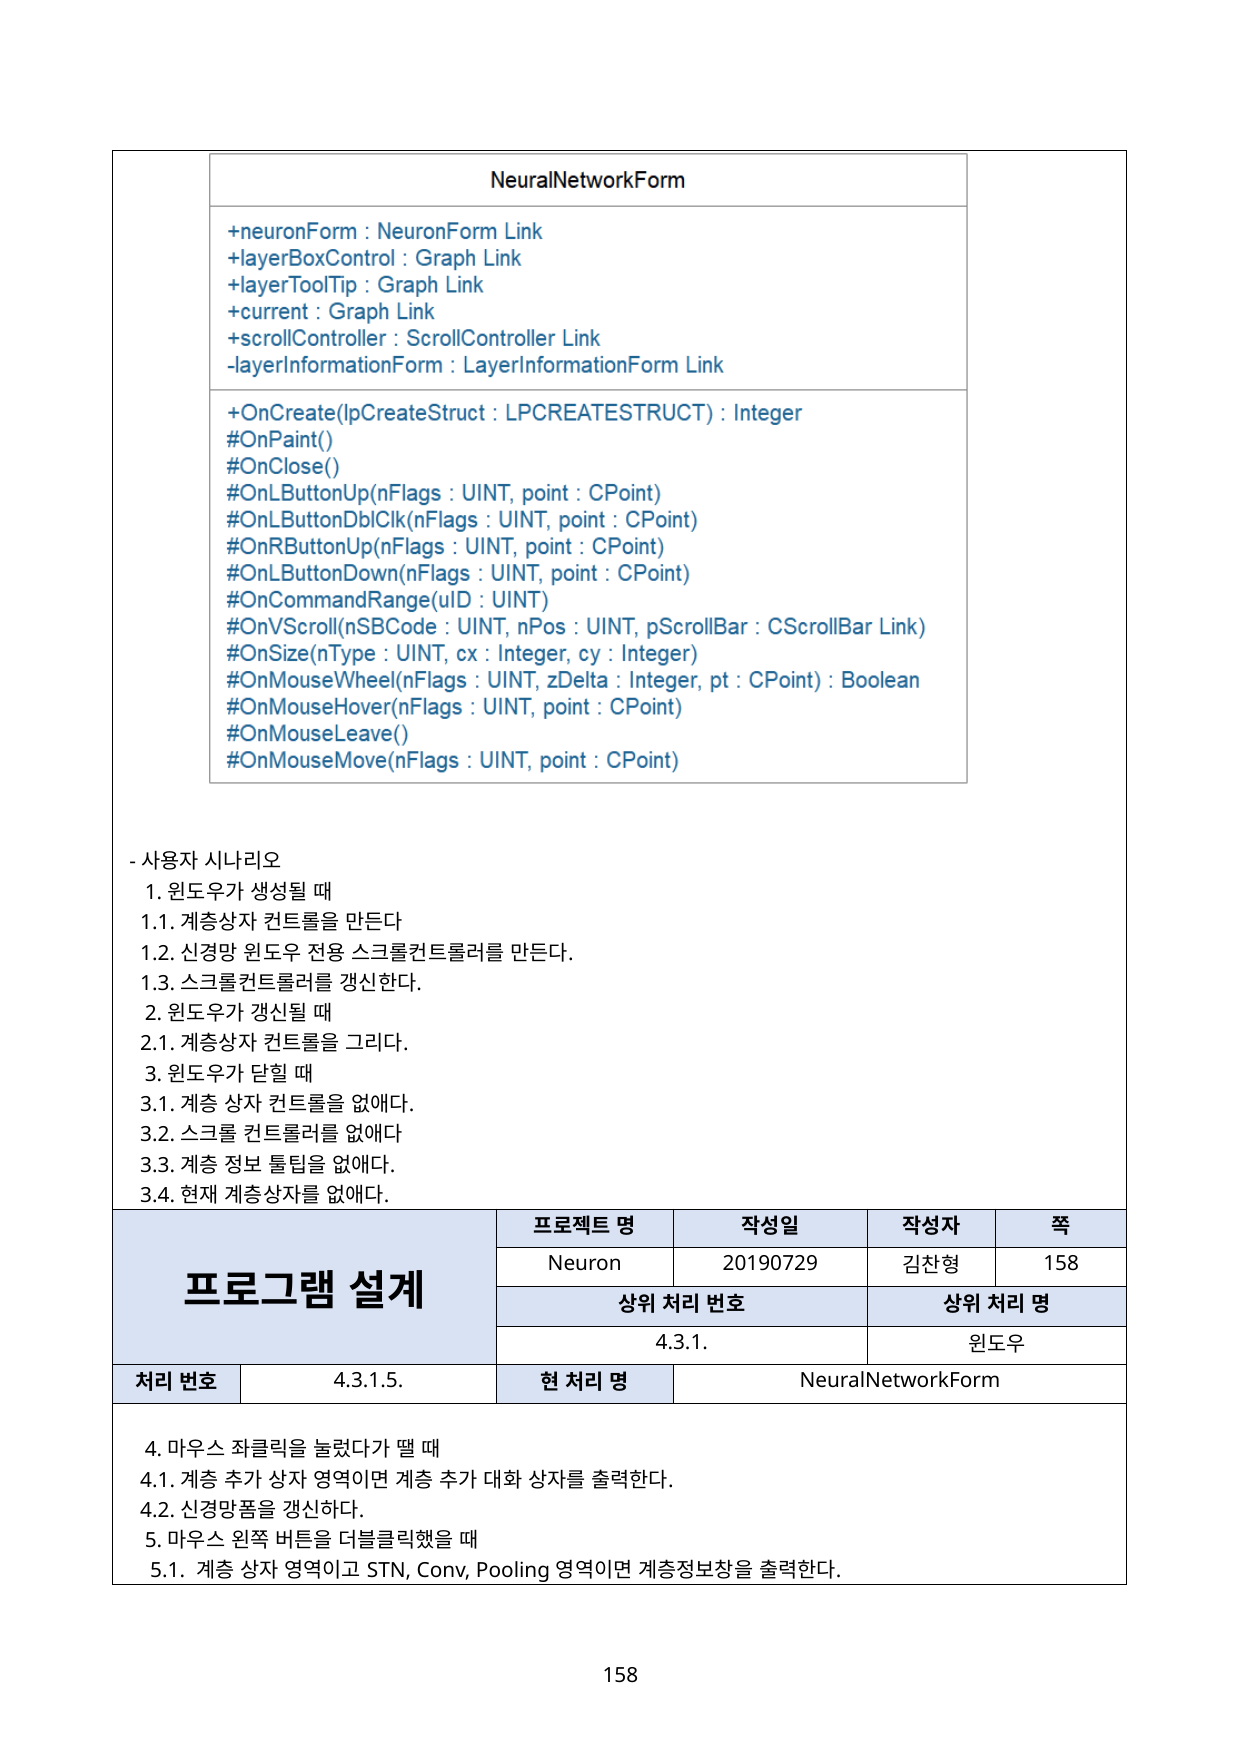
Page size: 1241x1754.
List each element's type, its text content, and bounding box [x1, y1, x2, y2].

table_cell 프로젝트 명 [497, 1210, 673, 1247]
table_cell - 클래스 다이어그램 - 사용자 시나리오 1. 윈도우가 생성될 때 1.1. 계층상자 컨트롤을 만든다 1.2. 신경망 윈도우 전용 스크롤컨트롤러를 만든다. 1.3. 스크롤컨트롤러를 갱신한다. 2. 윈도우가 갱신될 때 2.1. 계층상자 컨트롤을 그리다. 3. 윈도우가 닫힐 때 3.1. 계층 상자 컨트롤을 없애다. 3.2. 스크롤 컨트롤러를 없애다 3.3. 계층 정보 툴팁을 없애다. 3.4. 현재 계층상자를 없애다. [113, 151, 1126, 1208]
table_cell 158 [996, 1248, 1126, 1286]
table_cell 4.3.1.5. [241, 1365, 496, 1403]
table_cell 상위 처리 번호 [497, 1287, 867, 1326]
table_cell 20190729 [674, 1248, 867, 1286]
table_cell Neuron [497, 1248, 673, 1286]
table_cell 프로그램 설계 [113, 1210, 496, 1364]
picture [207, 151, 971, 788]
table_cell 상위 처리 명 [868, 1287, 1126, 1326]
table_cell 김찬형 [868, 1248, 995, 1286]
table_cell 윈도우 [868, 1327, 1126, 1364]
table_cell 처리 번호 [113, 1365, 240, 1403]
table_cell 4.3.1. [497, 1327, 867, 1364]
table_cell 쪽 [996, 1210, 1126, 1247]
table_cell 작성자 [868, 1210, 995, 1247]
table_cell NeuralNetworkForm [674, 1365, 1126, 1403]
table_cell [113, 1404, 1126, 1584]
table_cell 현 처리 명 [497, 1365, 673, 1403]
table_cell 작성일 [674, 1210, 867, 1247]
